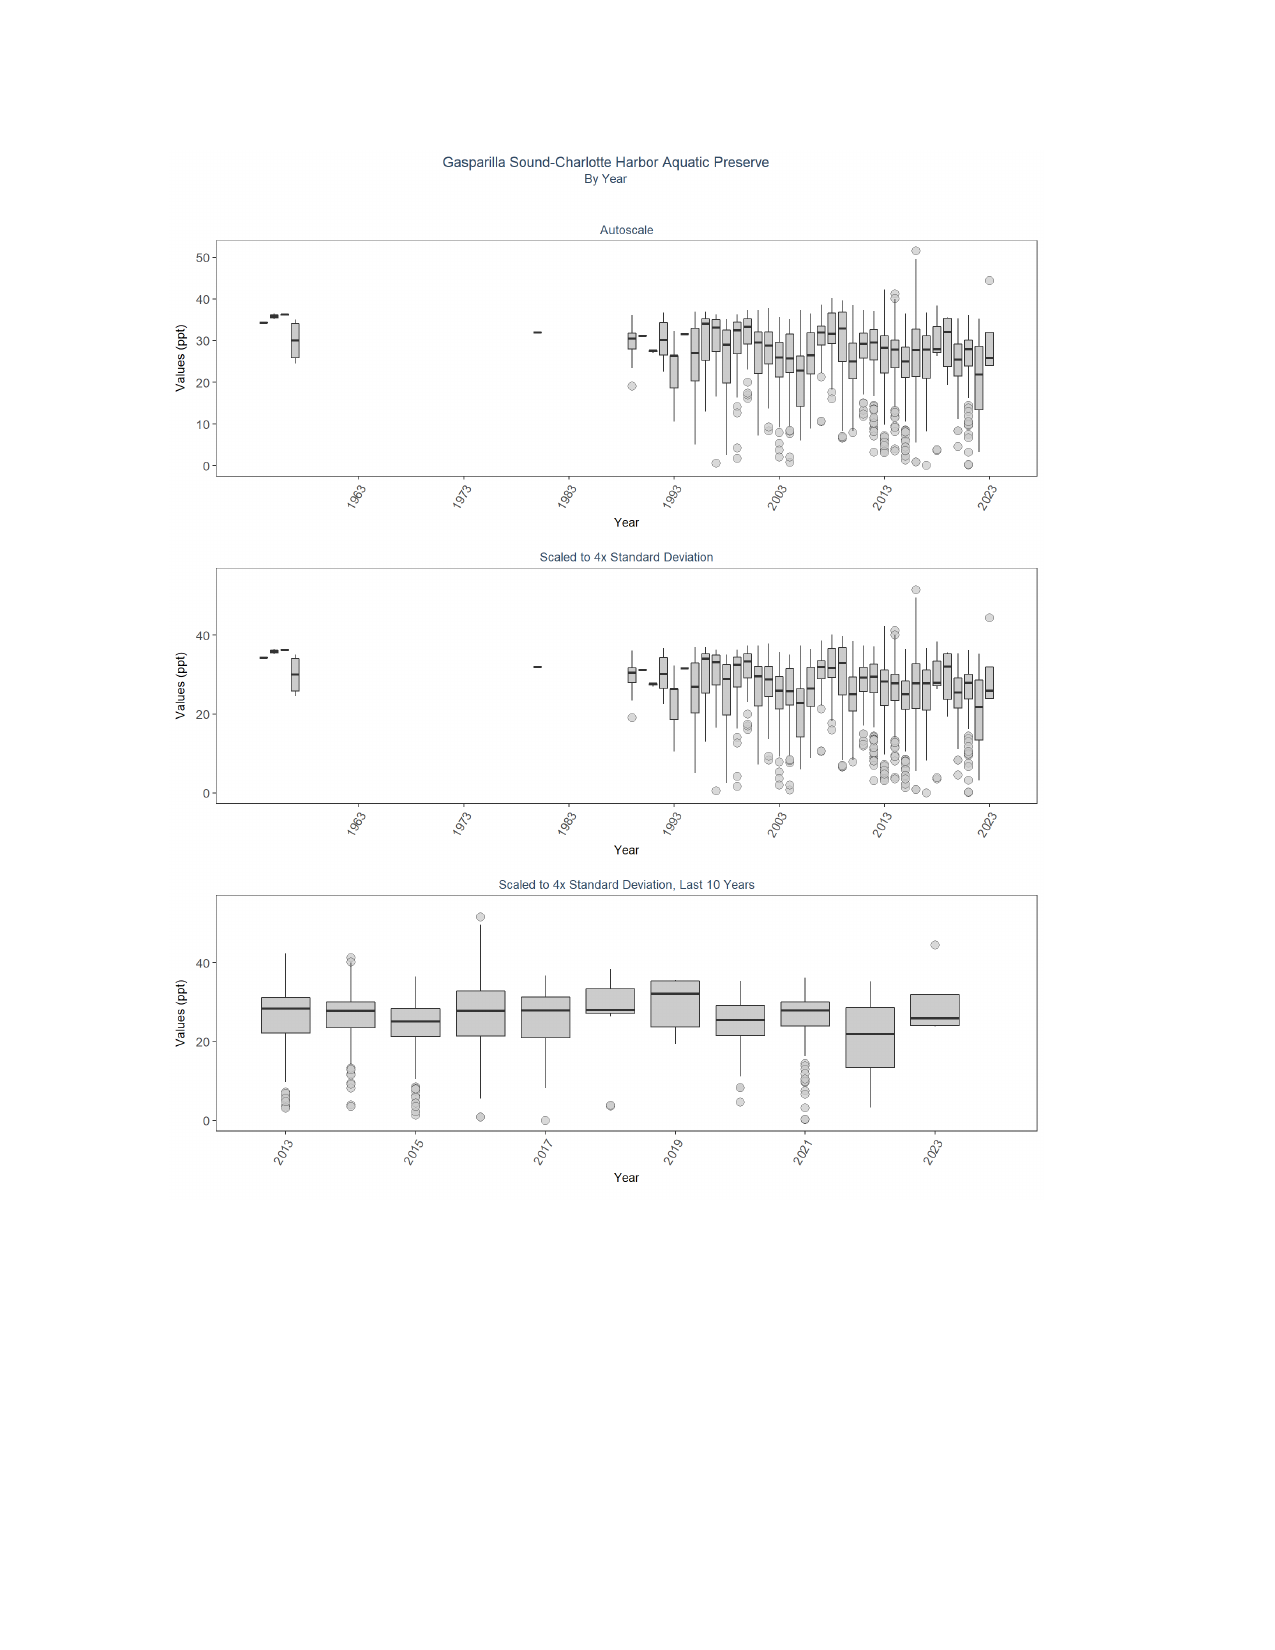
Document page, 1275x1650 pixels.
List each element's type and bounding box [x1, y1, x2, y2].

picture [168, 150, 1044, 1200]
